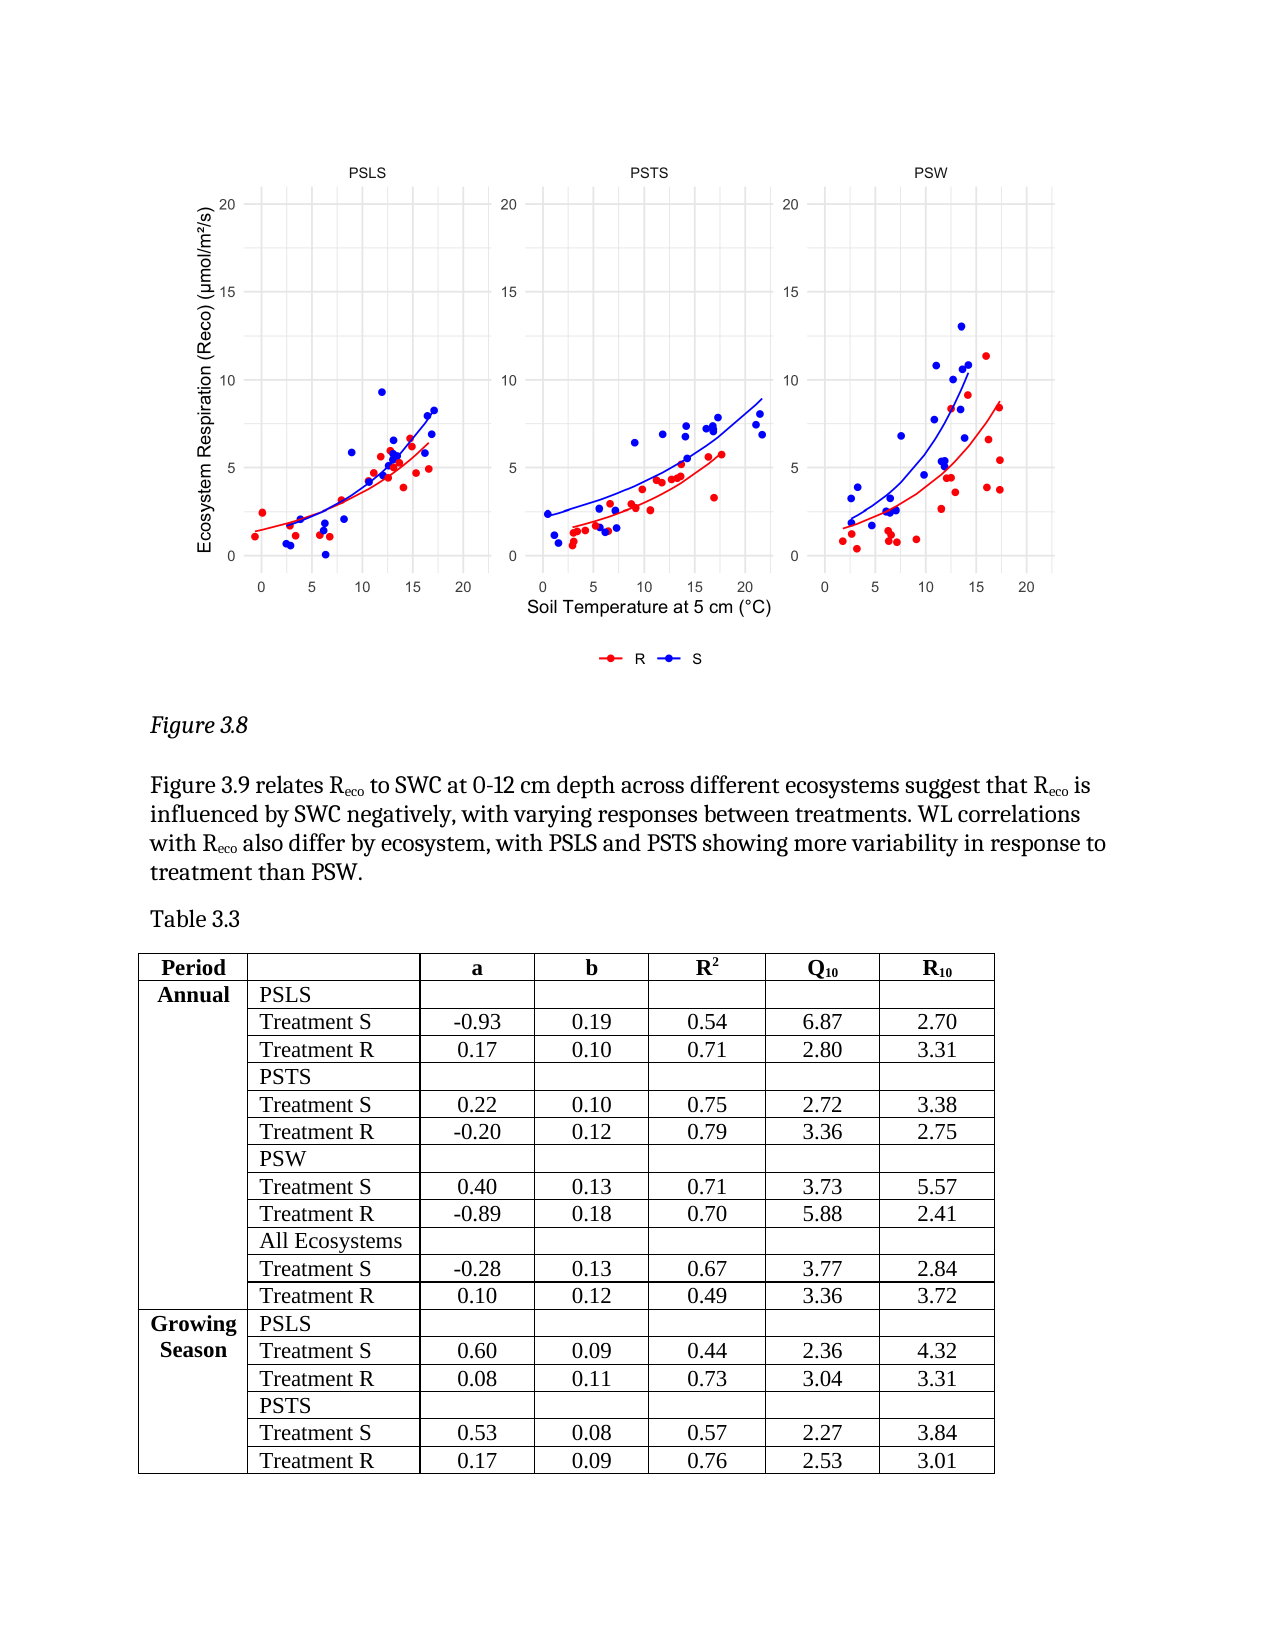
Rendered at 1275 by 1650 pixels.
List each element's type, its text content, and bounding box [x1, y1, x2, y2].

table_cell [649, 1145, 765, 1172]
table_cell 6.87 [766, 1009, 879, 1035]
table_cell Treatment S [248, 1337, 419, 1363]
table_cell 3.72 [880, 1283, 994, 1309]
table_cell Treatment R [248, 1118, 419, 1144]
table_cell [880, 1228, 994, 1254]
table_cell 0.79 [649, 1118, 765, 1144]
table_header R10 [880, 954, 994, 980]
table_cell Treatment S [248, 1091, 419, 1117]
table_cell [421, 1392, 534, 1418]
table_cell [535, 1063, 648, 1089]
table_cell [535, 1145, 648, 1172]
table_cell Treatment R [248, 1200, 419, 1227]
table_cell [880, 981, 994, 1007]
table_cell 3.31 [880, 1365, 994, 1391]
table_cell 2.75 [880, 1118, 994, 1144]
table_cell 5.57 [880, 1173, 994, 1199]
table_header R2 [649, 954, 765, 980]
table_cell Treatment R [248, 1036, 419, 1062]
table_cell [421, 1063, 534, 1089]
picture [188, 150, 1064, 691]
table_cell 0.49 [649, 1283, 765, 1309]
table_cell 0.76 [649, 1447, 765, 1473]
table_cell 2.84 [880, 1255, 994, 1281]
table_cell 0.13 [535, 1255, 648, 1281]
table_cell Treatment R [248, 1447, 419, 1473]
table_cell 0.57 [649, 1419, 765, 1446]
table_cell 0.70 [649, 1200, 765, 1227]
table_cell 0.67 [649, 1255, 765, 1281]
table_cell 3.31 [880, 1036, 994, 1062]
table_cell 3.84 [880, 1419, 994, 1446]
table_cell 3.77 [766, 1255, 879, 1281]
table_cell [649, 1310, 765, 1336]
table_cell [535, 1228, 648, 1254]
table_cell Growing Season [139, 1310, 247, 1473]
table_cell 3.73 [766, 1173, 879, 1199]
table_cell PSTS [248, 1392, 419, 1418]
table_cell [766, 1145, 879, 1172]
table_cell [421, 1310, 534, 1336]
table_cell 2.70 [880, 1009, 994, 1035]
table_cell [421, 1145, 534, 1172]
table_cell Treatment S [248, 1009, 419, 1035]
table_cell 0.13 [535, 1173, 648, 1199]
table_cell 2.53 [766, 1447, 879, 1473]
table_cell 0.75 [649, 1091, 765, 1117]
table_cell PSW [248, 1145, 419, 1172]
table_cell [880, 1310, 994, 1336]
table_cell [880, 1063, 994, 1089]
table_cell [535, 1392, 648, 1418]
table_cell 2.27 [766, 1419, 879, 1446]
table_cell Treatment R [248, 1283, 419, 1309]
table_cell [880, 1145, 994, 1172]
table_cell 3.04 [766, 1365, 879, 1391]
table_cell Treatment S [248, 1173, 419, 1199]
table_cell -0.20 [421, 1118, 534, 1144]
table_cell [421, 1228, 534, 1254]
table_cell 0.17 [421, 1447, 534, 1473]
table_cell 3.36 [766, 1118, 879, 1144]
table_header [248, 954, 419, 980]
table_cell Treatment S [248, 1419, 419, 1446]
table_cell PSLS [248, 1310, 419, 1336]
table_cell 5.88 [766, 1200, 879, 1227]
table_cell 0.18 [535, 1200, 648, 1227]
table_header Period [139, 954, 247, 980]
table_cell 2.72 [766, 1091, 879, 1117]
table_cell -0.28 [421, 1255, 534, 1281]
table_cell All Ecosystems [248, 1228, 419, 1254]
table_cell 3.36 [766, 1283, 879, 1309]
table_cell [535, 1310, 648, 1336]
table_cell 2.80 [766, 1036, 879, 1062]
table_cell Annual [139, 981, 247, 1309]
table_cell 3.38 [880, 1091, 994, 1117]
table_cell [535, 981, 648, 1007]
table_cell [649, 1228, 765, 1254]
table_cell 4.32 [880, 1337, 994, 1363]
text Table 3.3 [150, 905, 1125, 934]
table_cell PSLS [248, 981, 419, 1007]
table_cell [421, 981, 534, 1007]
table_cell [766, 1392, 879, 1418]
table_header b [535, 954, 648, 980]
table_cell [766, 981, 879, 1007]
table_cell [766, 1063, 879, 1089]
table_cell 2.41 [880, 1200, 994, 1227]
table_header Q10 [766, 954, 879, 980]
table_cell Treatment S [248, 1255, 419, 1281]
table_cell Treatment R [248, 1365, 419, 1391]
table_cell 0.12 [535, 1118, 648, 1144]
table_cell 0.10 [421, 1283, 534, 1309]
table_header Figure 3.8 [139, 150, 1114, 753]
table_cell [766, 1228, 879, 1254]
table_cell [880, 1392, 994, 1418]
table_cell [649, 1392, 765, 1418]
table_cell PSTS [248, 1063, 419, 1089]
table_cell 3.01 [880, 1447, 994, 1473]
table_cell 0.71 [649, 1173, 765, 1199]
table_cell 0.12 [535, 1283, 648, 1309]
table_cell -0.89 [421, 1200, 534, 1227]
table_cell [649, 981, 765, 1007]
table_cell 2.36 [766, 1337, 879, 1363]
table_cell [649, 1063, 765, 1089]
table_cell [766, 1310, 879, 1336]
table_cell 0.09 [535, 1447, 648, 1473]
table_cell 0.40 [421, 1173, 534, 1199]
table_header a [421, 954, 534, 980]
text Figure 3.9 relates Reco to SWC at 0-12 cm depth across different ecosystems suggest that Reco is influenced by SWC negatively, with varying responses between treatments. WL correlations with Reco also differ by ecosystem, with PSLS and PSTS showing more variability in response to treatment than PSW. [150, 771, 1125, 886]
